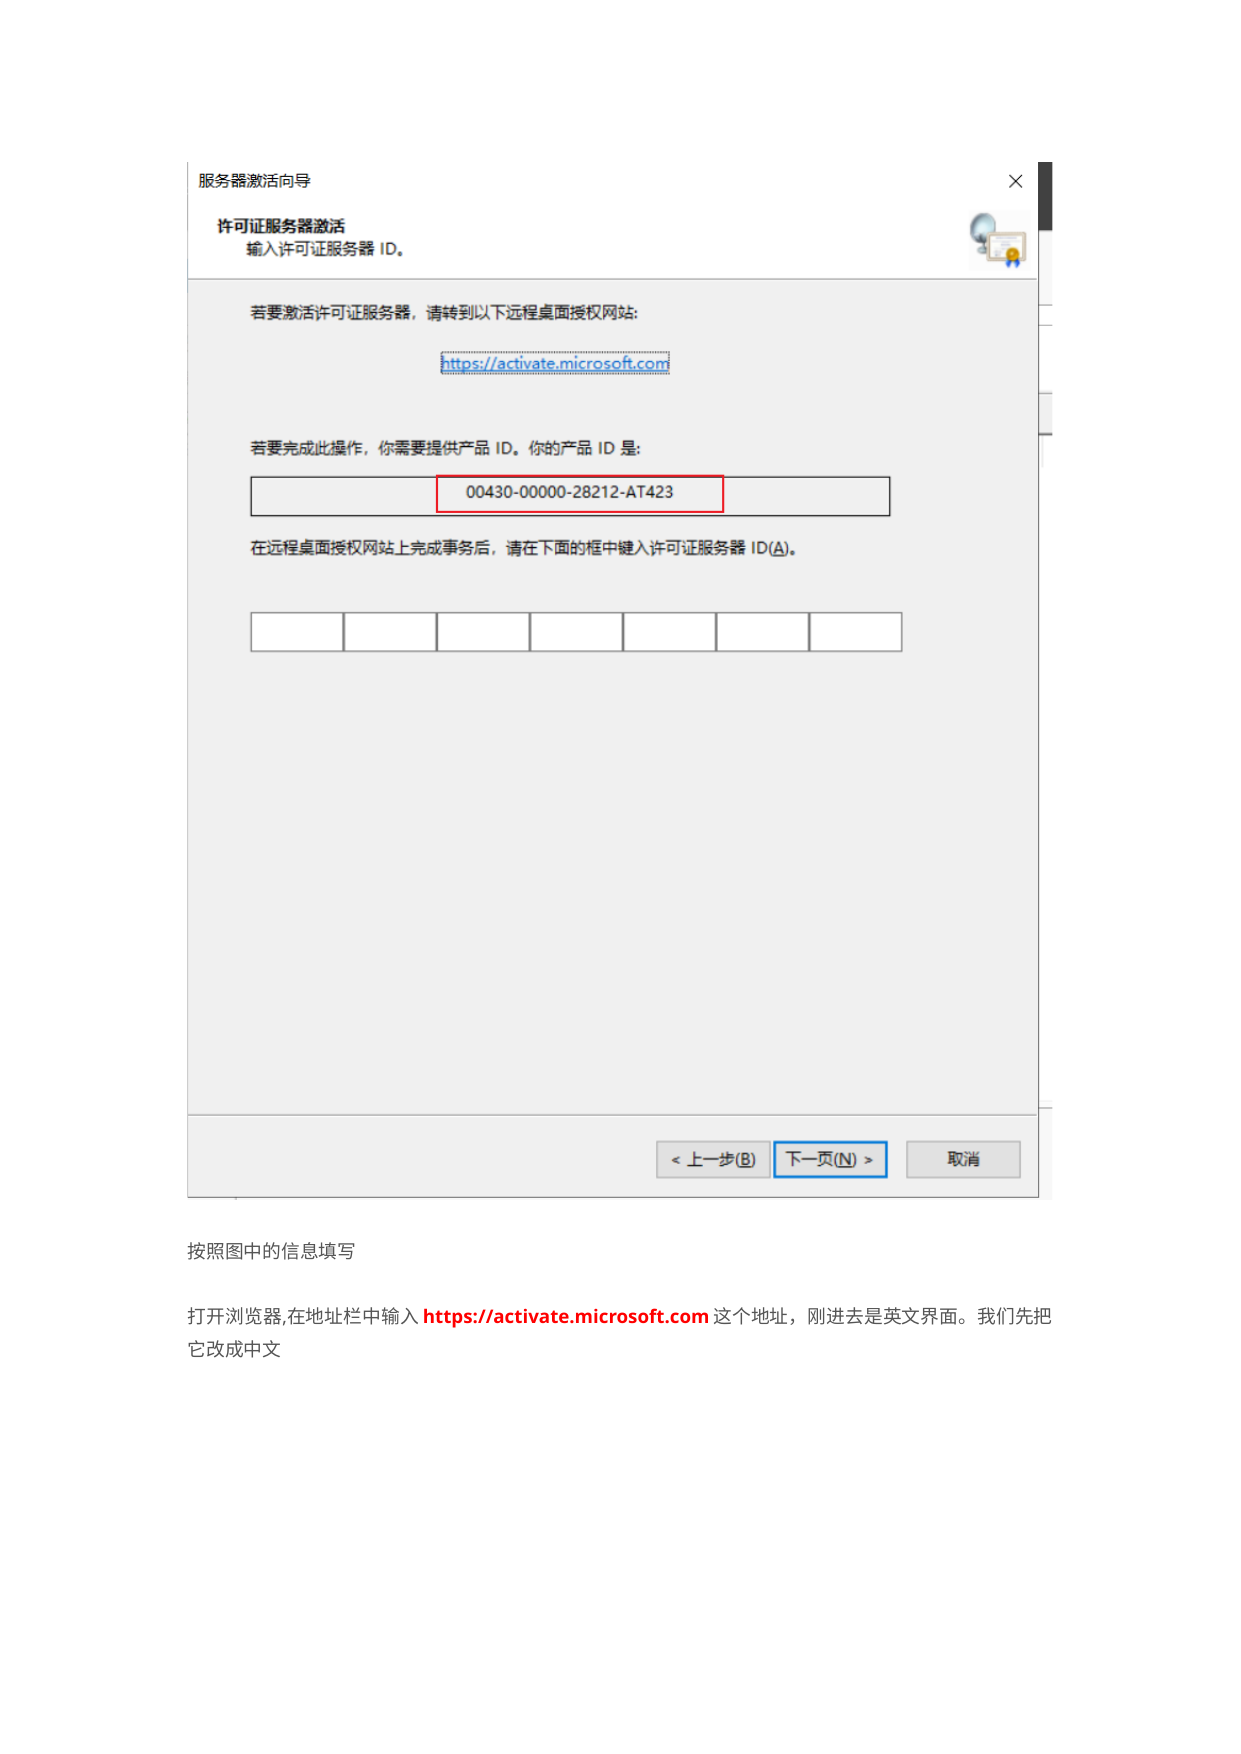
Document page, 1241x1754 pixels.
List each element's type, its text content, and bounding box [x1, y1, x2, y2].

text 打开浏览器,在地址栏中输入https://activate.microsoft.com这个地址，刚进去是英文界面。我们先把它改成中文 [187, 1299, 1053, 1364]
picture [187, 162, 1053, 1200]
text 按照图中的信息填写 [187, 1234, 1053, 1267]
